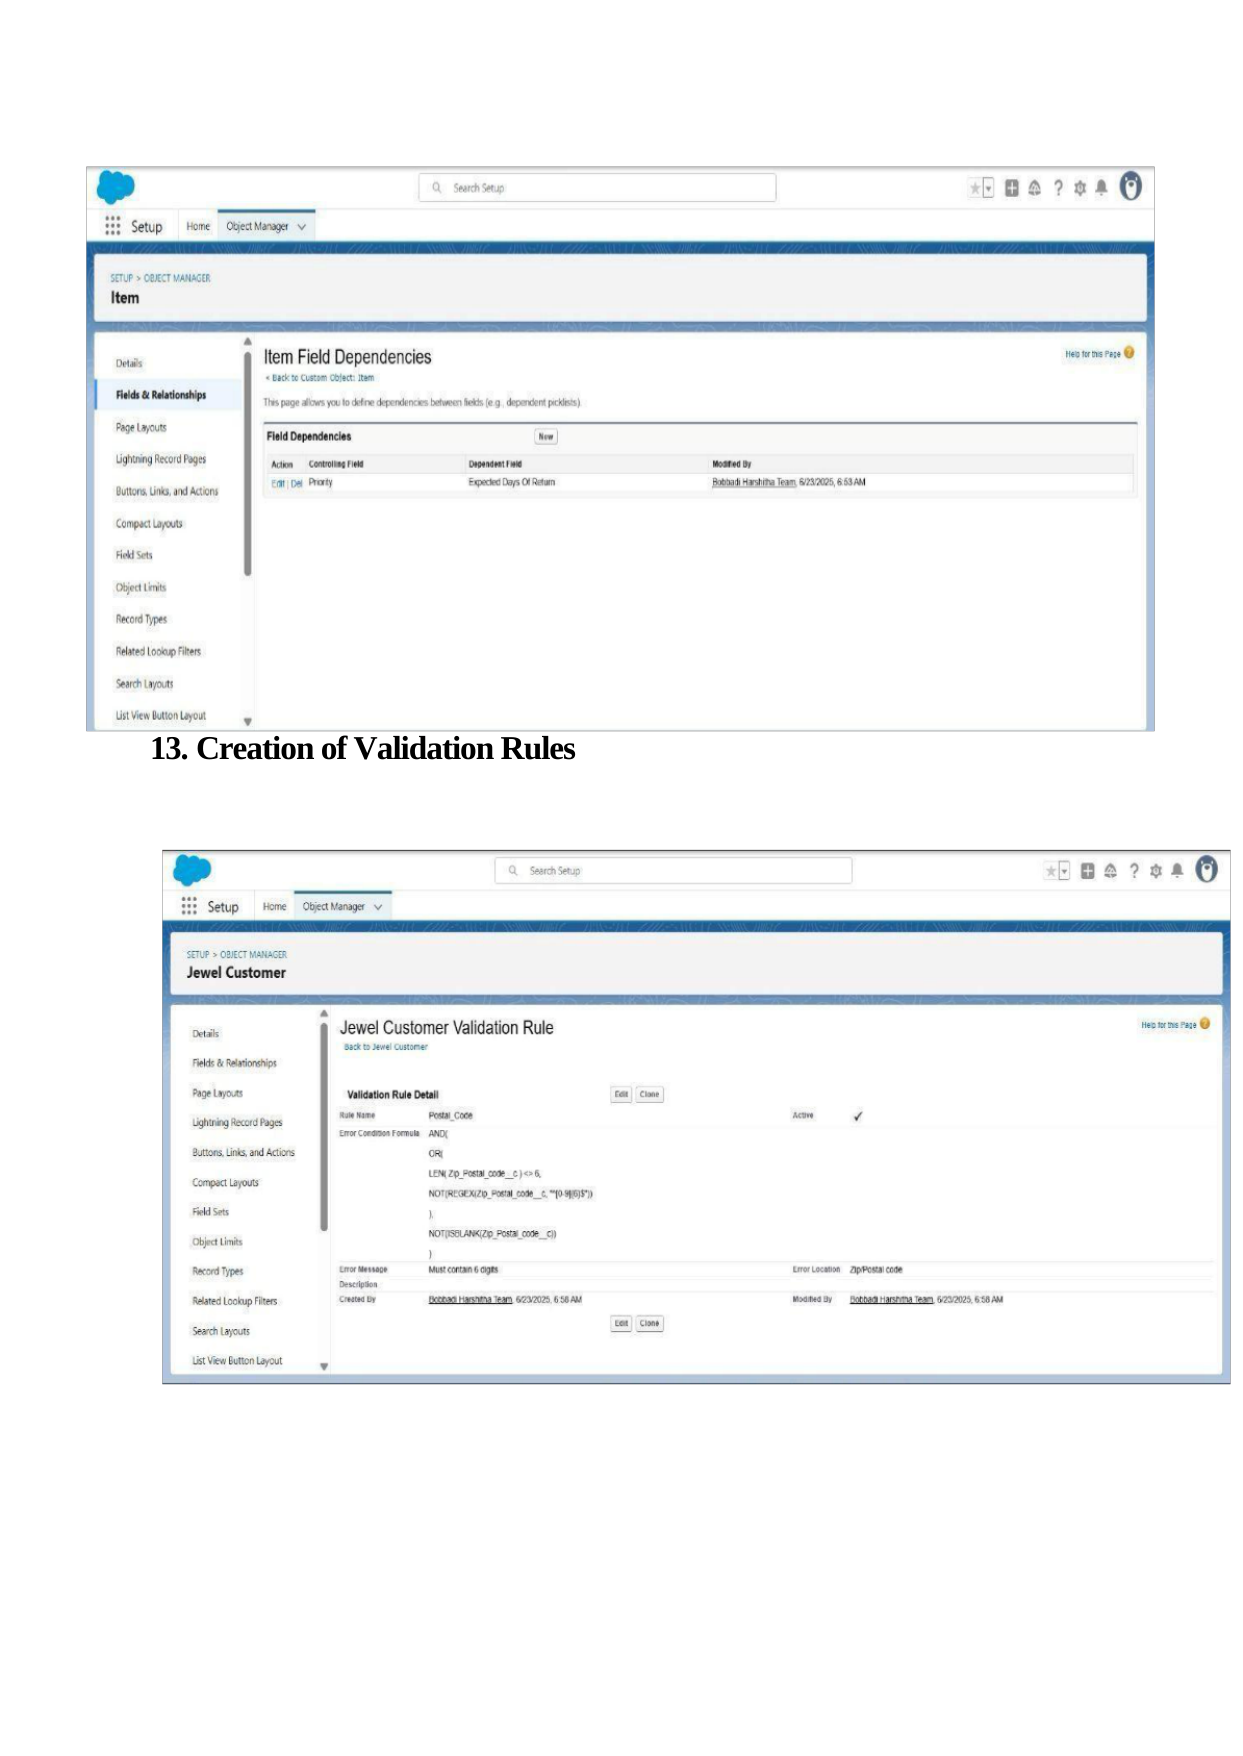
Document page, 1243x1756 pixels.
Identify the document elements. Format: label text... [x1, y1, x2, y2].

picture [0, 0, 1243, 1755]
text 13. Creation of Validation Rules [150, 737, 1093, 765]
